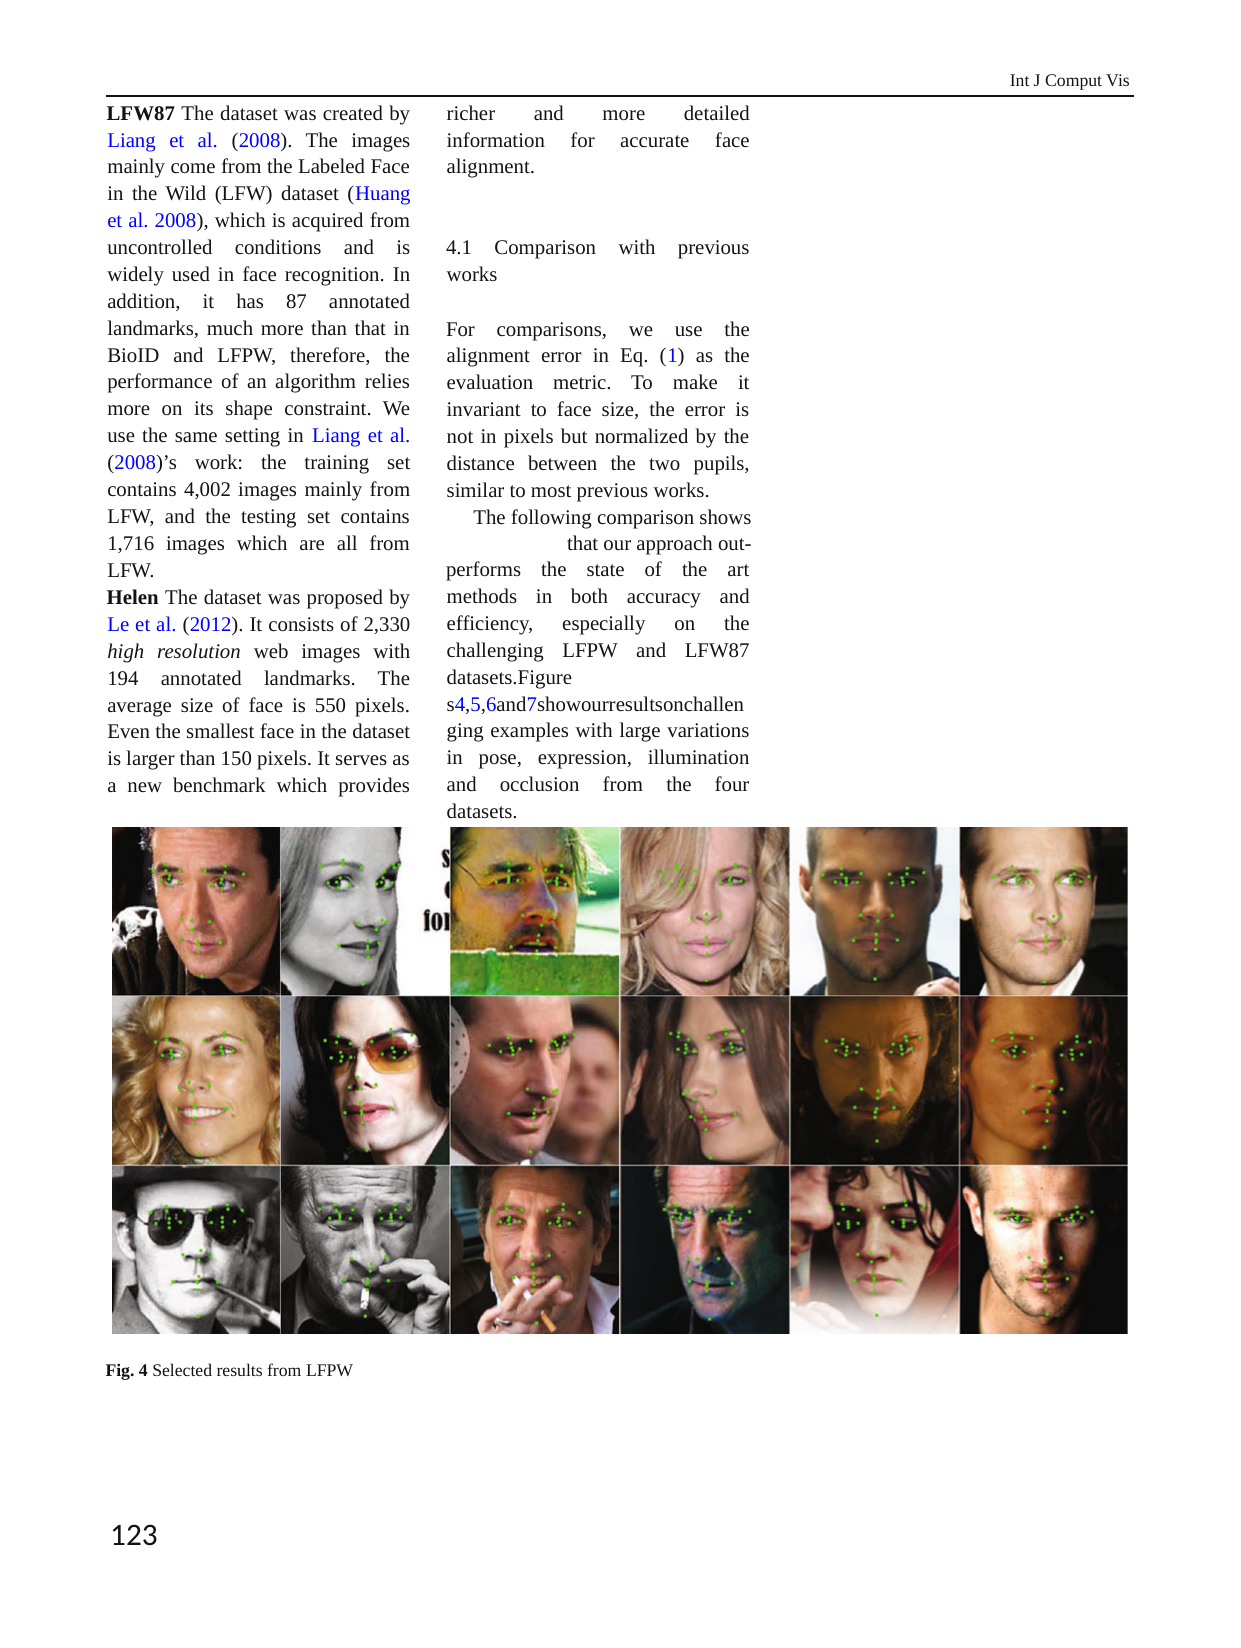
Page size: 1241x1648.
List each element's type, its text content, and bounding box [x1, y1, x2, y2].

text For comparisons, we use the alignment error in Eq. (1) as the evaluation metric. To make it invariant to face size, the error is not in pixels but normalized by the distance between the two pupils, similar to most previous works. [446, 317, 750, 502]
picture [111, 826, 1128, 1334]
text LFW87 The dataset was created by Liang et al. (2008). The images mainly come from the Labeled Face in the Wild (LFW) dataset (Huang et al. 2008), which is acquired from uncontrolled conditions and is widely used in face recognition. In addition, it has 87 annotated landmarks, much more than that in BioID and LFPW, therefore, the performance of an algorithm relies more on its shape constraint. We use the same setting in Liang et al. (2008)’s work: the training set contains 4,002 images mainly from LFW, and the testing set contains 1,716 images which are all from LFW. [106, 93, 410, 582]
text Helen The dataset was proposed by Le et al. (2012). It consists of 2,330 high resolution web images with 194 annotated landmarks. The average size of face is 550 pixels. Even the smallest face in the dataset is larger than 150 pixels. It serves as a new benchmark which provides richer and more detailed information for accurate face alignment. [106, 585, 410, 797]
text performs the state of the art methods in both accuracy and efficiency, especially on the challenging LFPW and LFW87 datasets.Figures4,5,6and7showourresultsonchallenging examples with large variations in pose, expression, illumination and occlusion from the four datasets. [446, 557, 750, 823]
text The following comparison shows that our approach out- [446, 505, 751, 555]
text Fig. 4 Selected results from LFPW [105, 1360, 750, 1381]
text Helen The dataset was proposed by Le et al. (2012). It consists of 2,330 high resolution web images with 194 annotated landmarks. The average size of face is 550 pixels. Even the smallest face in the dataset is larger than 150 pixels. It serves as a new benchmark which provides richer and more detailed information for accurate face alignment. [446, 93, 750, 178]
text 4.1 Comparison with previous works [446, 235, 750, 286]
